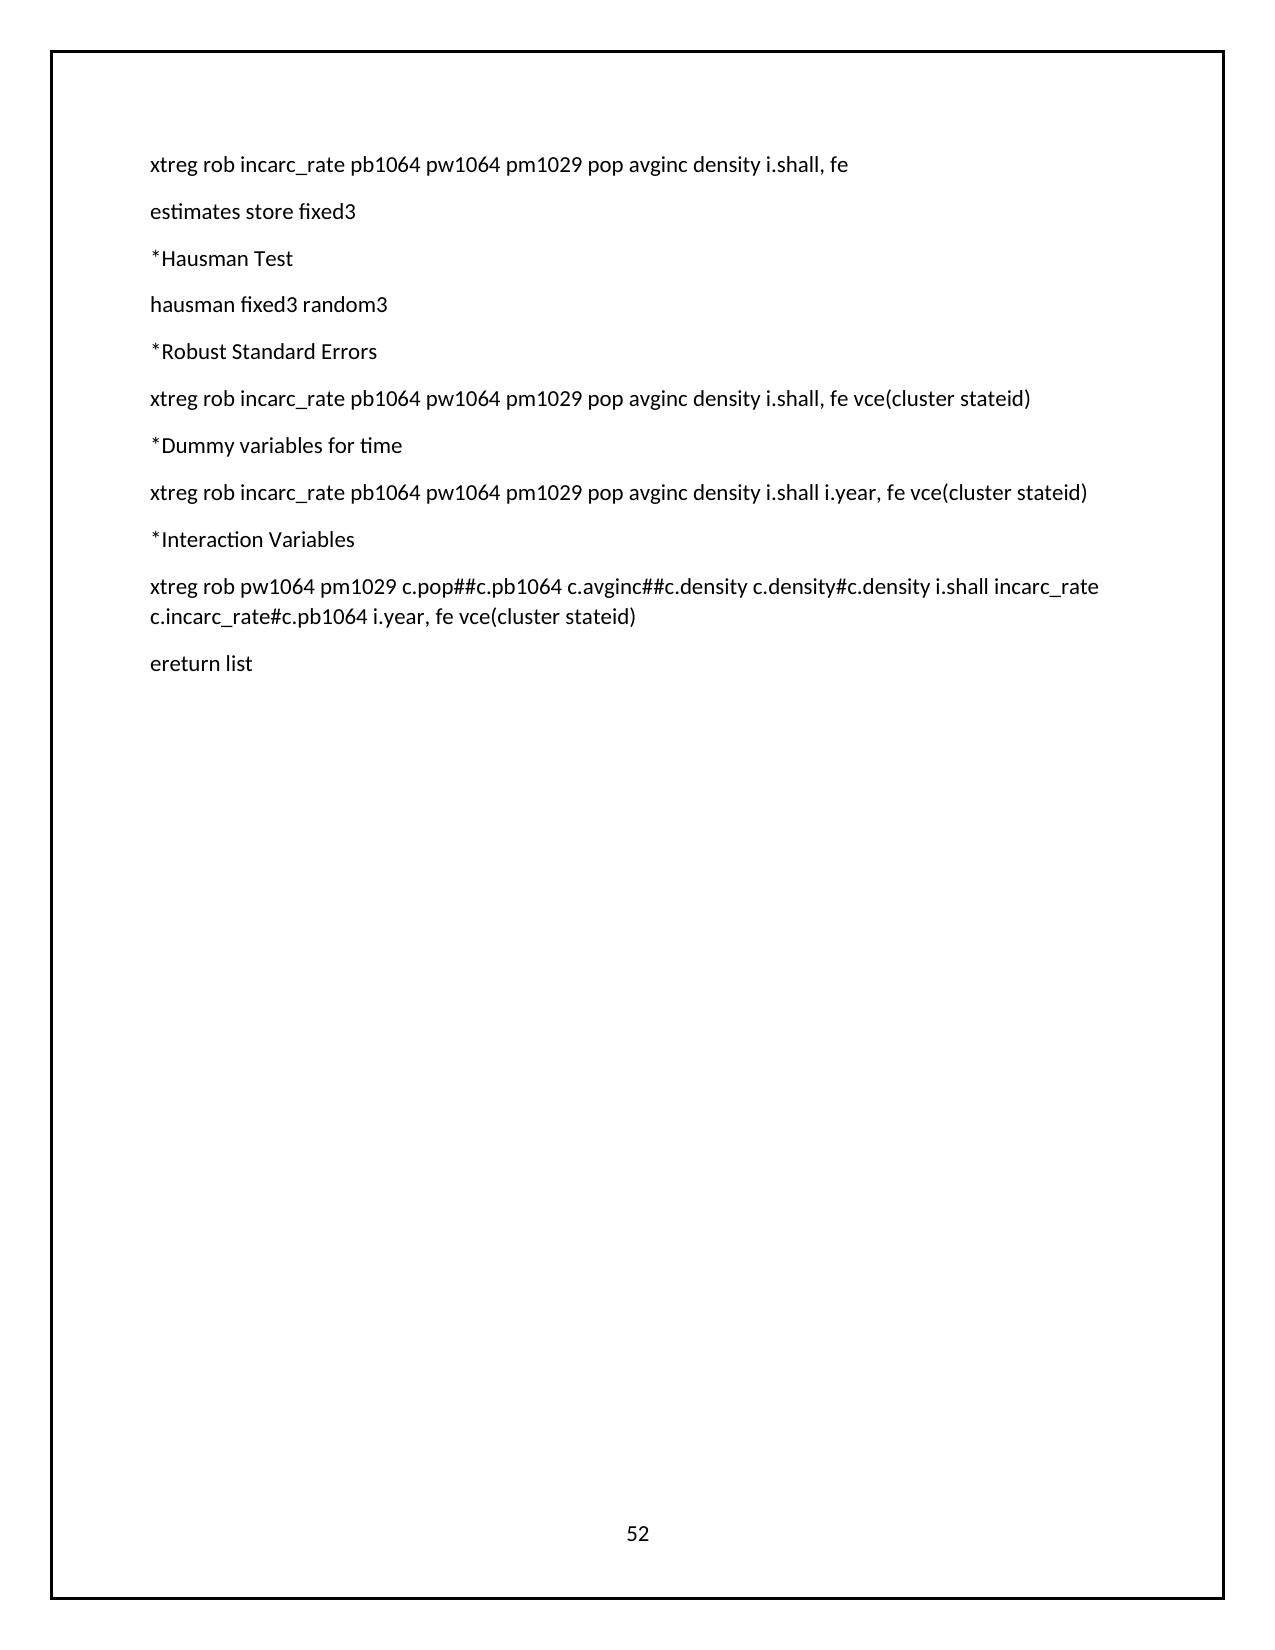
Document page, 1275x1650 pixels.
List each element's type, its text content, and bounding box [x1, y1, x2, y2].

text *Interaction Variables [150, 525, 1125, 553]
text xtreg rob incarc_rate pb1064 pw1064 pm1029 pop avginc density i.shall i.year, fe vce(cluster stateid) [150, 478, 1125, 506]
text ereturn list [150, 649, 1125, 677]
text xtreg rob incarc_rate pb1064 pw1064 pm1029 pop avginc density i.shall, fe [150, 150, 1125, 178]
text xtreg rob incarc_rate pb1064 pw1064 pm1029 pop avginc density i.shall, fe vce(cluster stateid) [150, 384, 1125, 412]
text xtreg rob pw1064 pm1029 c.pop##c.pb1064 c.avginc##c.density c.density#c.density i.shall incarc_rate c.incarc_rate#c.pb1064 i.year, fe vce(cluster stateid) [150, 572, 1125, 630]
text *Robust Standard Errors [150, 337, 1125, 366]
text *Dummy variables for time [150, 431, 1125, 459]
text *Hausman Test [150, 244, 1125, 272]
text hausman fixed3 random3 [150, 291, 1125, 319]
text estimates store fixed3 [150, 197, 1125, 225]
